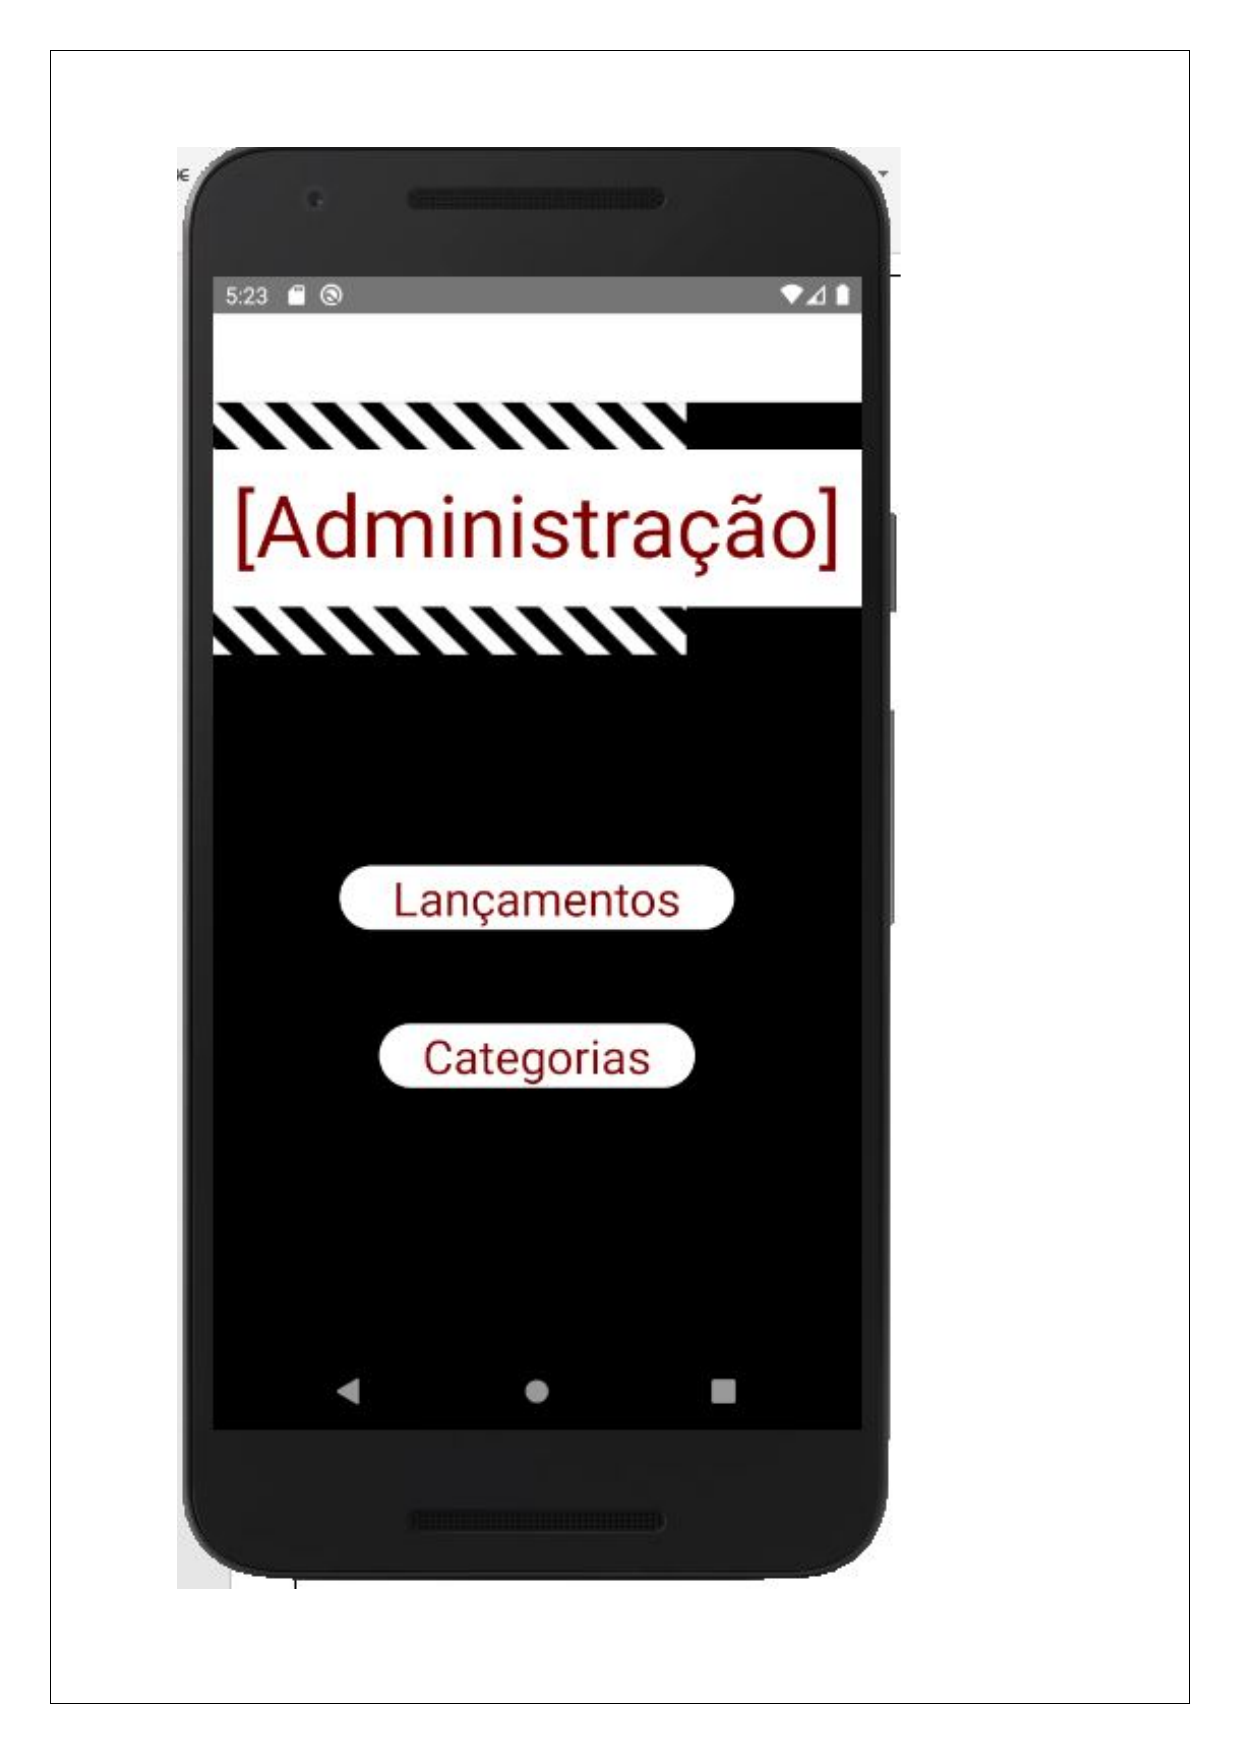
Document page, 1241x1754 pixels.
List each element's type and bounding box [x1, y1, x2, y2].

picture [177, 147, 901, 1589]
